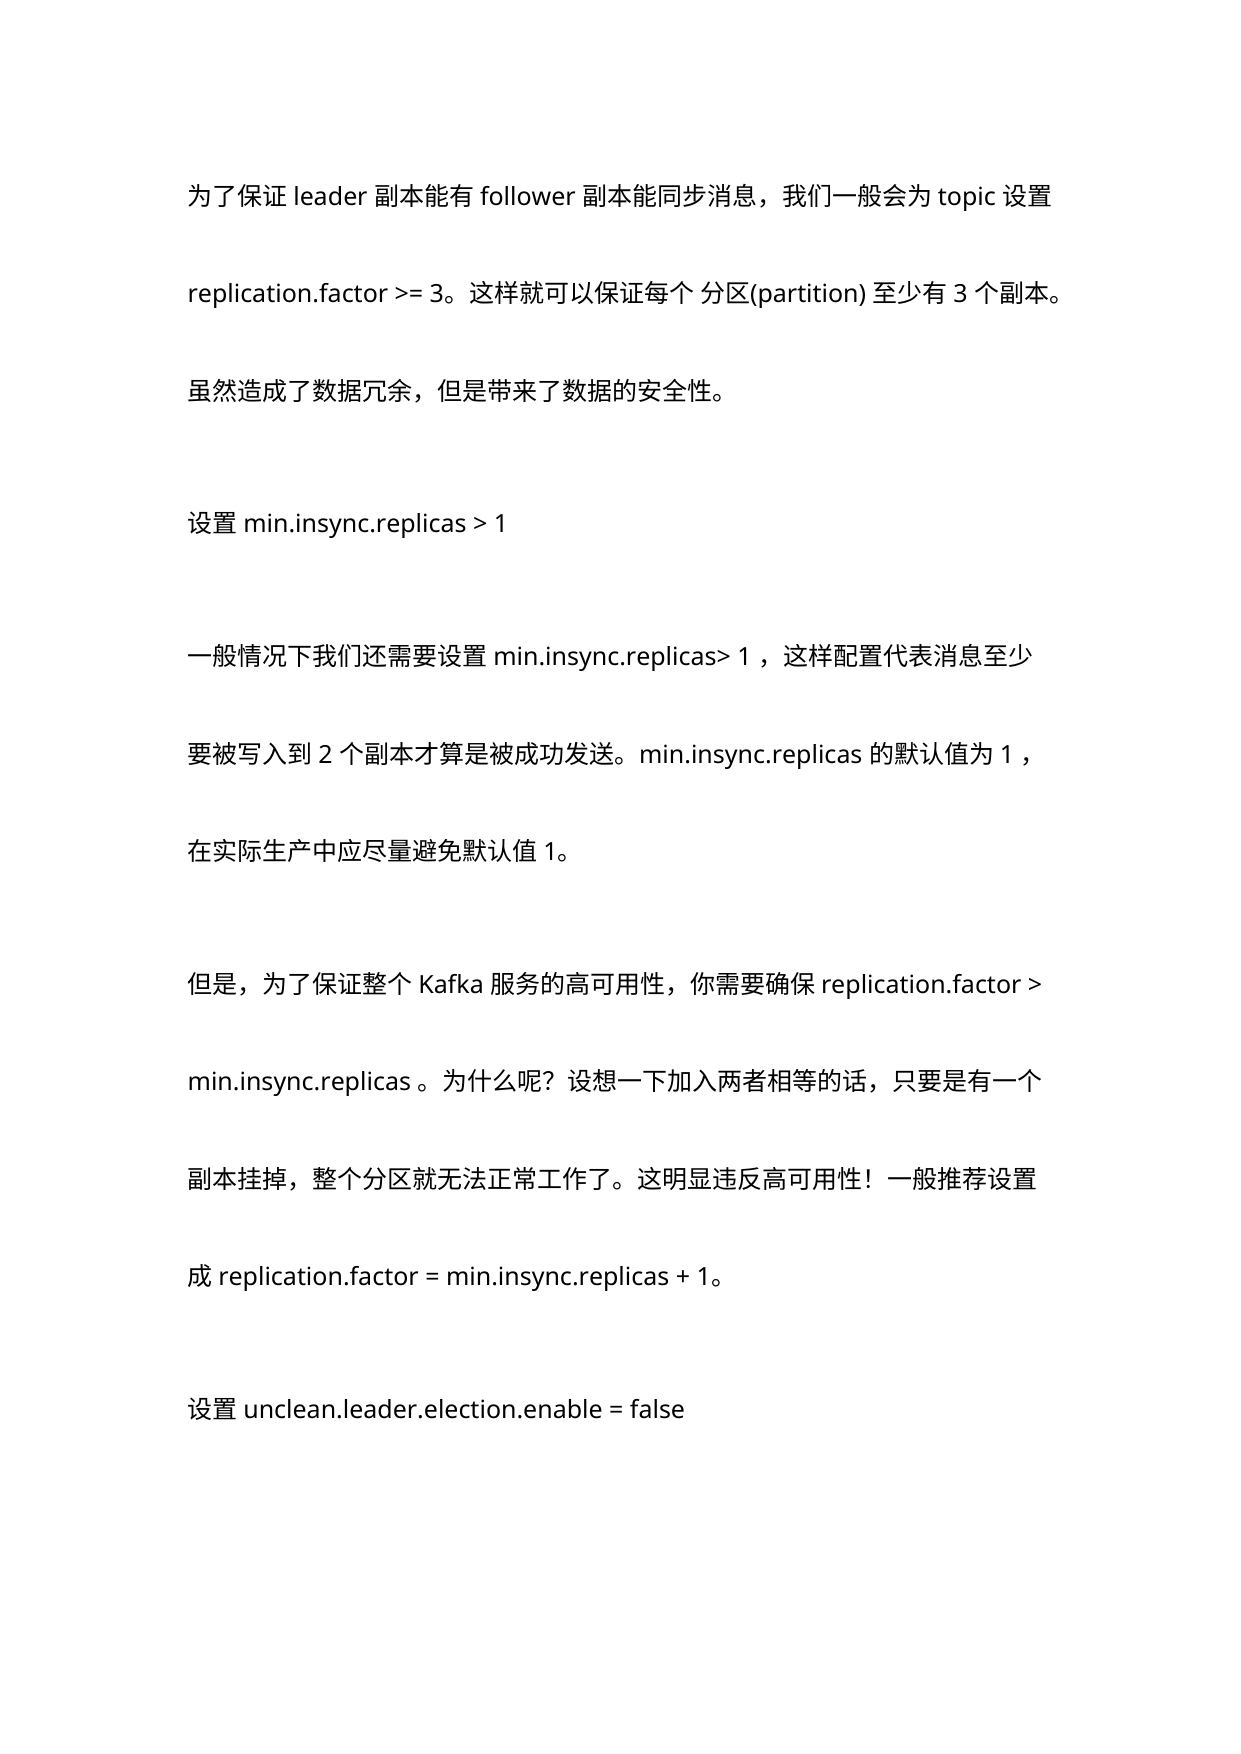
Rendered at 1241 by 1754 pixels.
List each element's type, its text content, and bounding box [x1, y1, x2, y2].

text 设置 unclean.leader.election.enable = false [187, 1375, 1053, 1440]
text 为了保证 leader 副本能有 follower 副本能同步消息，我们一般会为 topic 设置 replication.factor >= 3。这样就可以保证每个 分区(partition) 至少有 3 个副本。虽然造成了数据冗余，但是带来了数据的安全性。 [187, 162, 1053, 422]
text 但是，为了保证整个 Kafka 服务的高可用性，你需要确保 replication.factor > min.insync.replicas 。为什么呢？设想一下加入两者相等的话，只要是有一个副本挂掉，整个分区就无法正常工作了。这明显违反高可用性！一般推荐设置成 replication.factor = min.insync.replicas + 1。 [187, 950, 1053, 1307]
text 设置 min.insync.replicas > 1 [187, 489, 1053, 554]
text 一般情况下我们还需要设置 min.insync.replicas> 1 ，这样配置代表消息至少要被写入到 2 个副本才算是被成功发送。min.insync.replicas 的默认值为 1 ，在实际生产中应尽量避免默认值 1。 [187, 622, 1053, 882]
